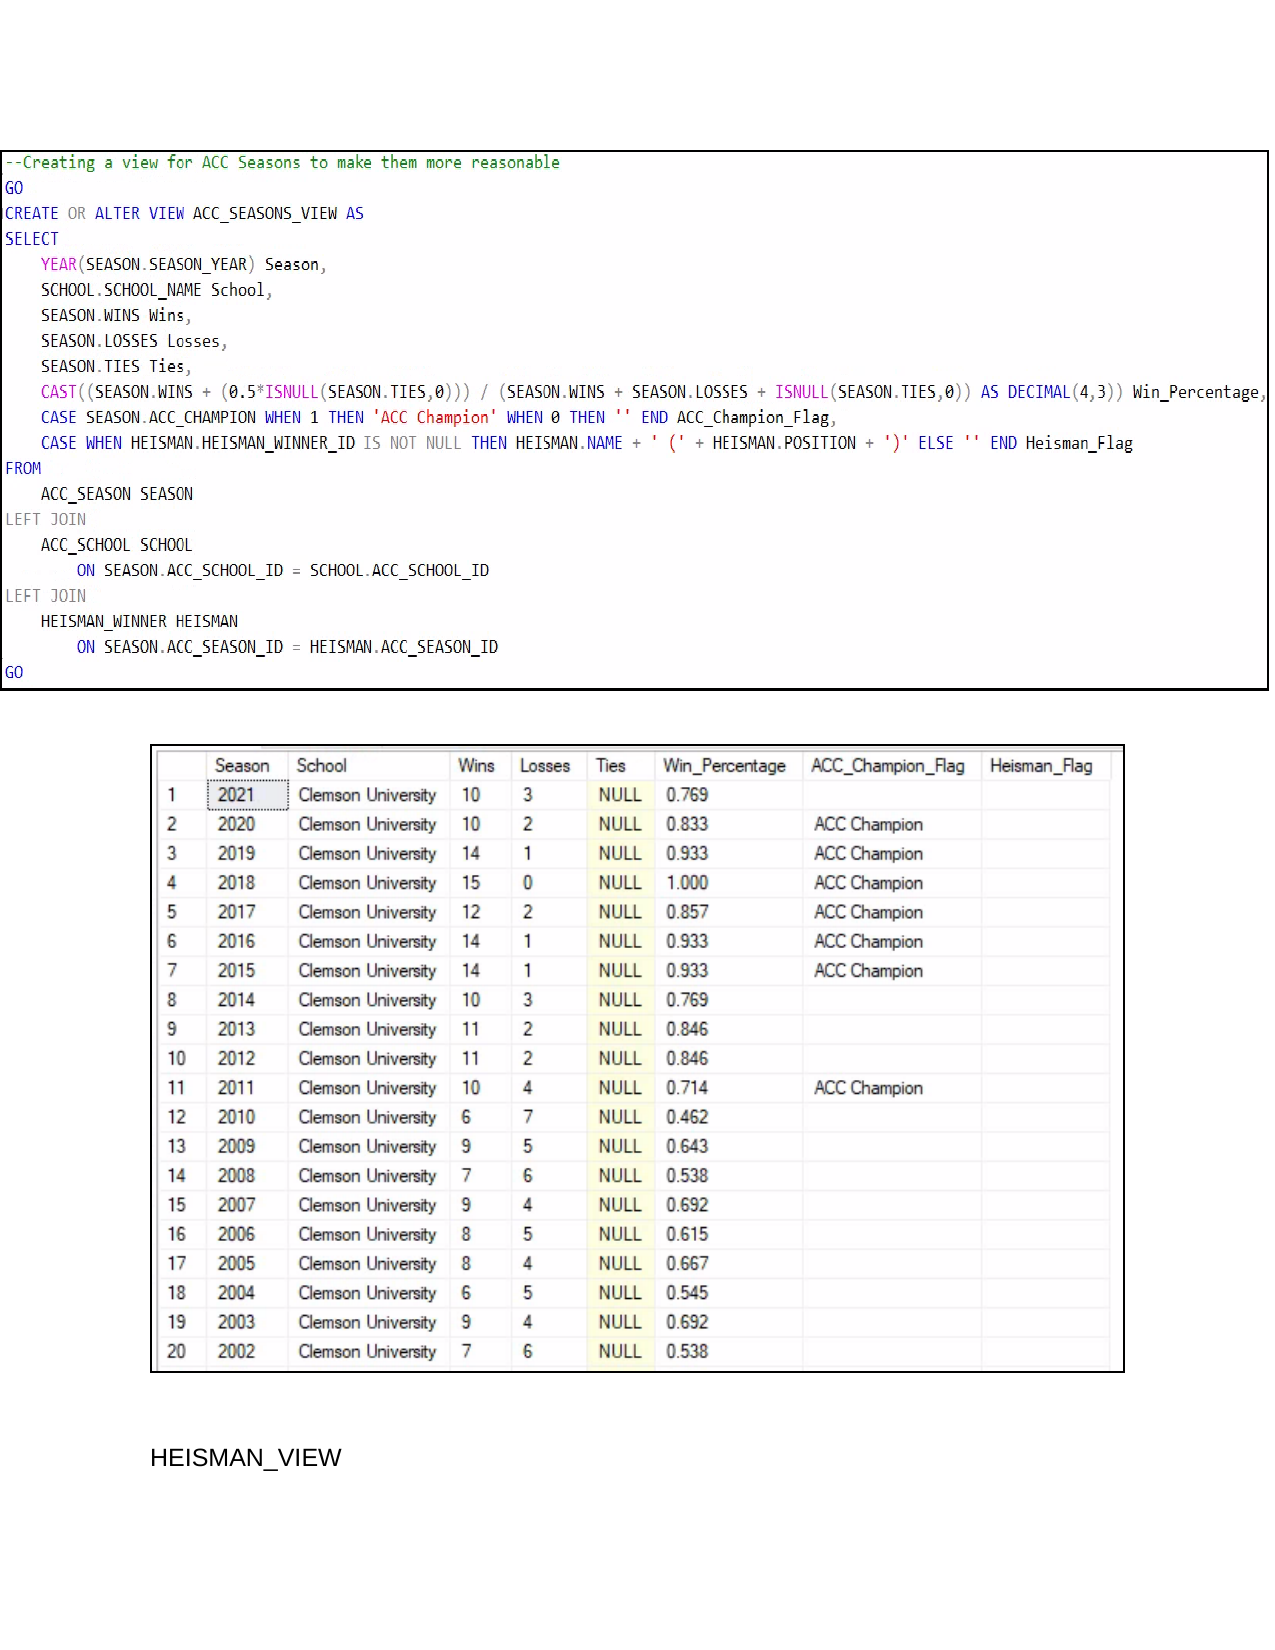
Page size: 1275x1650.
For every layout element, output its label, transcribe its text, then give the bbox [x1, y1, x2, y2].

text HEISMAN_VIEW [150, 1443, 1125, 1472]
picture [2, 152, 1267, 688]
picture [152, 746, 1123, 1371]
